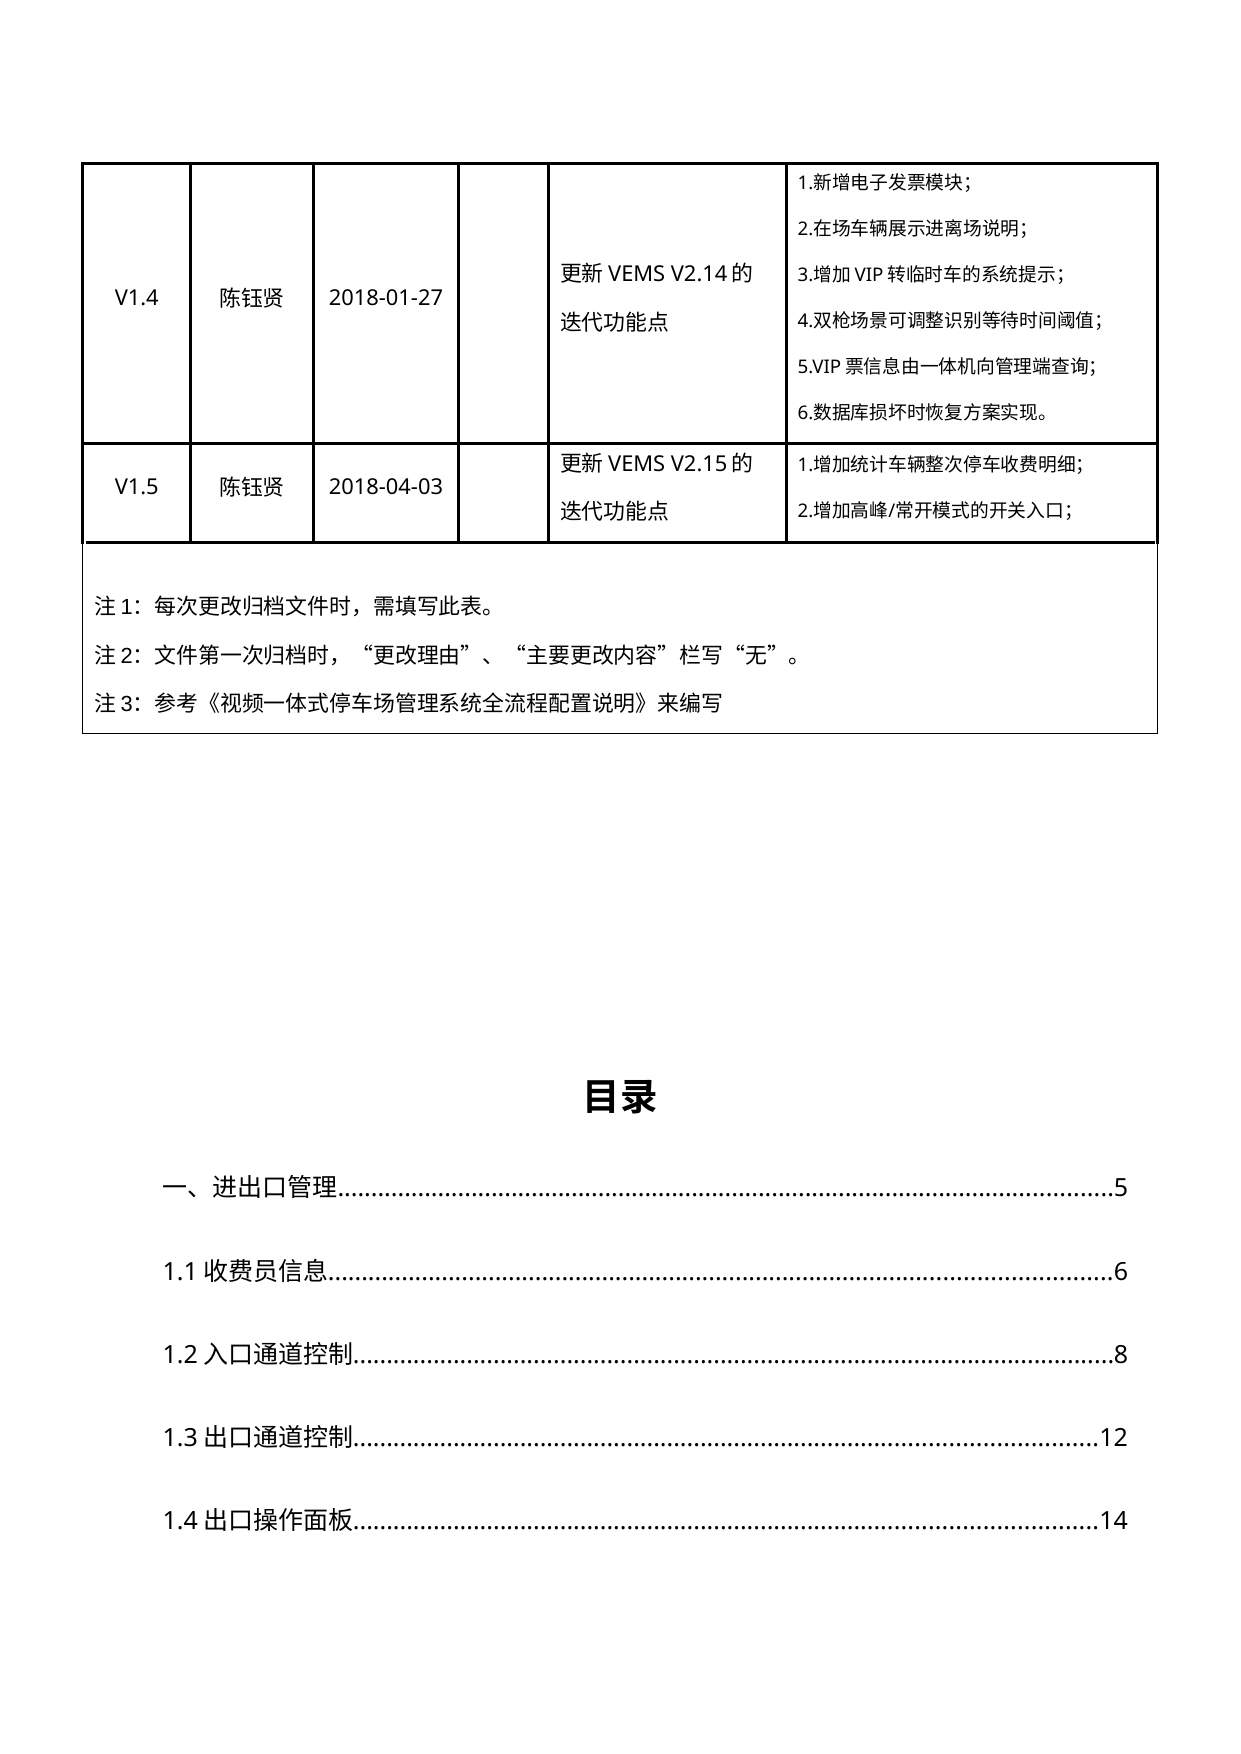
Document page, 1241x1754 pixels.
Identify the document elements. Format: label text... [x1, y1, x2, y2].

table_cell 1.增加统计车辆整次停车收费明细； 2.增加高峰/常开模式的开关入口； [788, 445, 1156, 541]
text 1.3出口通道控制 12 [112, 1403, 1128, 1468]
text 1.2入口通道控制 8 [112, 1320, 1128, 1385]
table_cell 1.新增电子发票模块； 2.在场车辆展示进离场说明； 3.增加VIP转临时车的系统提示； 4.双枪场景可调整识别等待时间阈值； 5.VIP票信息由一体机向管理端查询； 6.数据库损坏时恢复方案实现。 [788, 165, 1156, 442]
text 一、进出口管理 5 [112, 1153, 1128, 1218]
table_cell 更新VEMS V2.14的迭代功能点 [550, 165, 785, 442]
table_cell 陈钰贤 [192, 165, 312, 442]
text 目录 [112, 1061, 1128, 1126]
table_cell 2018-04-03 [315, 445, 457, 541]
table_cell [460, 165, 547, 442]
text 1.4出口操作面板 14 [112, 1486, 1128, 1551]
table_cell [460, 445, 547, 541]
table_cell V1.4 [84, 165, 189, 442]
table_cell 更新VEMS V2.15的迭代功能点 [550, 445, 785, 541]
table_cell 陈钰贤 [192, 445, 312, 541]
table_cell 2018-01-27 [315, 165, 457, 442]
table_cell 注1：每次更改归档文件时，需填写此表。 注2：文件第一次归档时，“更改理由”、“主要更改内容”栏写“无”。 注3：参考《视频一体式停车场管理系统全流程配置说明》来编写 [83, 541, 1157, 732]
table_cell V1.5 [84, 445, 189, 541]
text 1.1收费员信息 6 [112, 1237, 1128, 1302]
